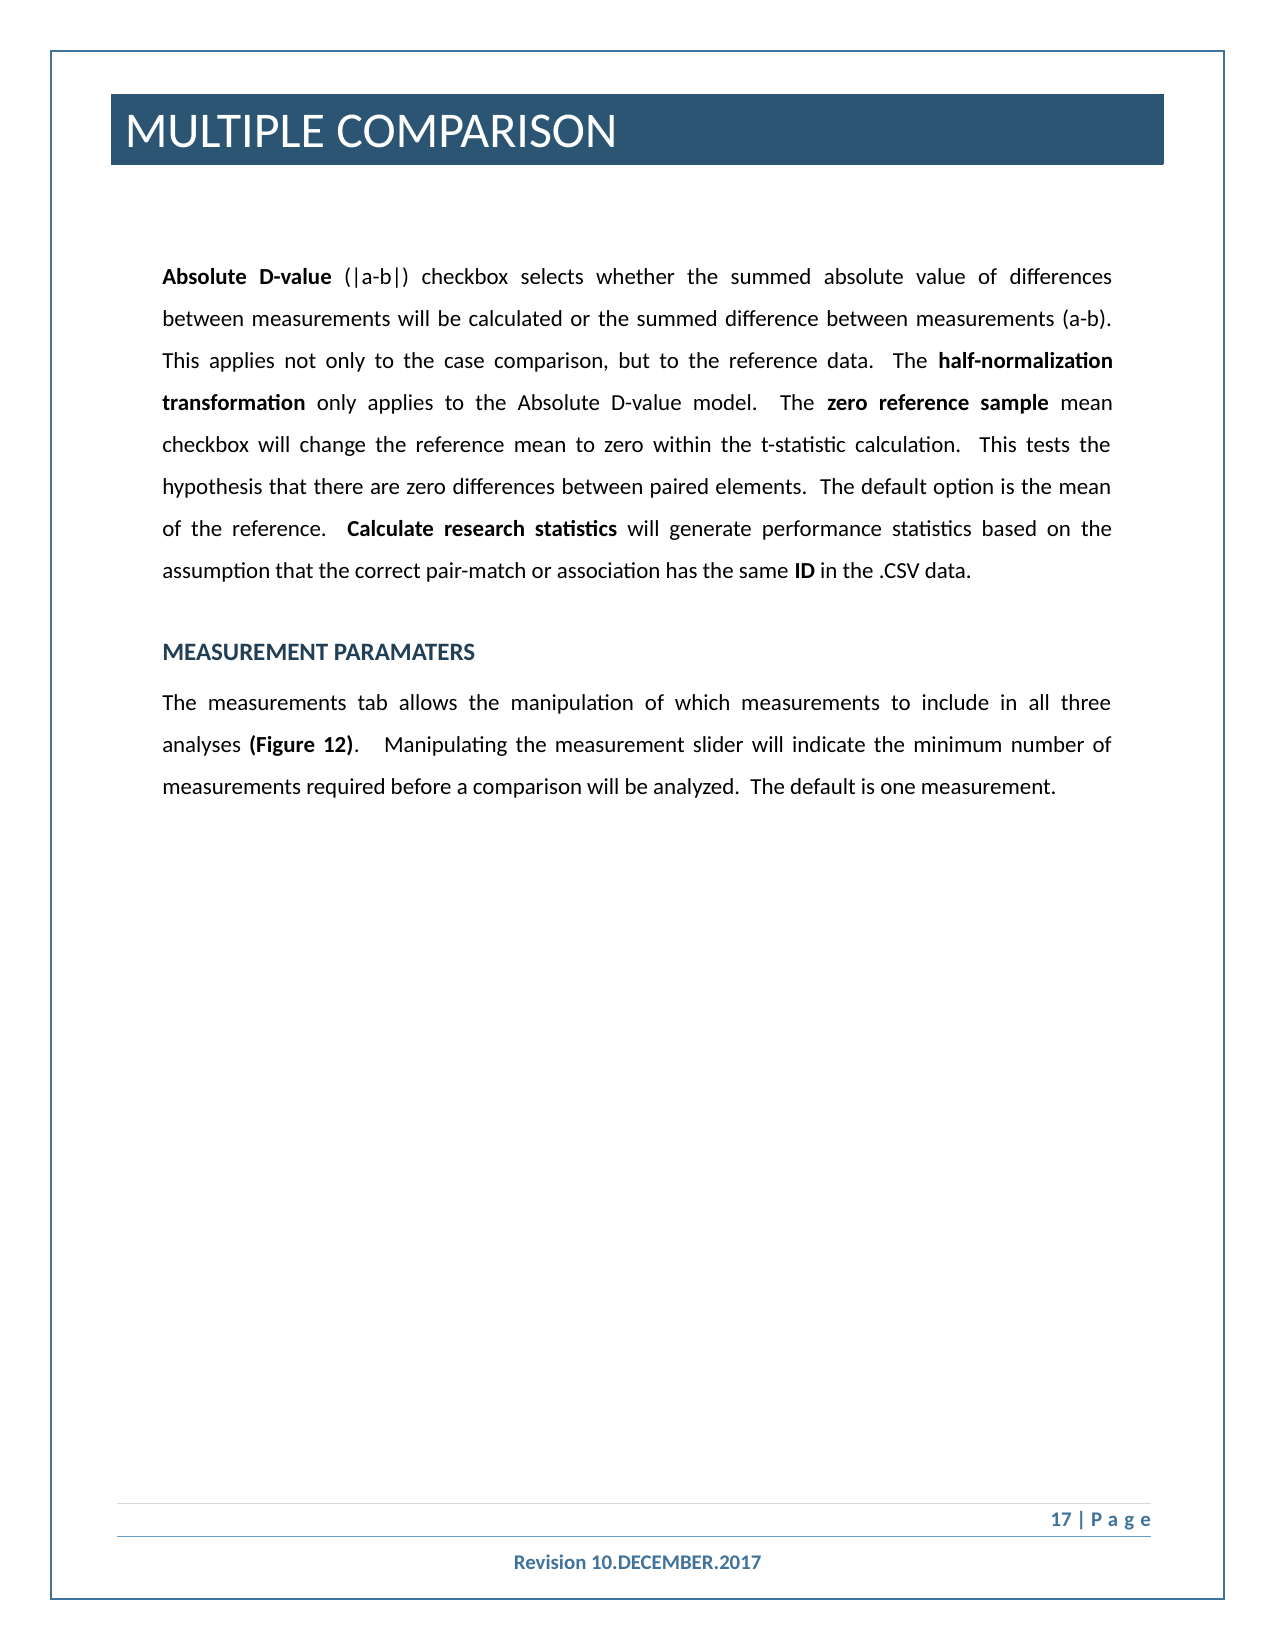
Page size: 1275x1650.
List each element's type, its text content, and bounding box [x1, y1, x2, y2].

text The measurements tab allows the manipulation of which measurements to include in all three analyses (Figure 12). Manipulating the measurement slider will indicate the minimum number of measurements required before a comparison will be analyzed. The default is one measurement. [162, 688, 1113, 800]
text Absolute D-value (|a-b|) checkbox selects whether the summed absolute value of differences between measurements will be calculated or the summed difference between measurements (a-b). This applies not only to the case comparison, but to the reference data. The half-normalization transformation only applies to the Absolute D-value model. The zero reference sample mean checkbox will change the reference mean to zero within the t-statistic calculation. This tests the hypothesis that there are zero differences between paired elements. The default option is the mean of the reference. Calculate research statistics will generate performance statistics based on the assumption that the correct pair-match or association has the same ID in the .CSV data. [162, 262, 1113, 584]
subtitle measurement paramaters [162, 636, 1113, 666]
